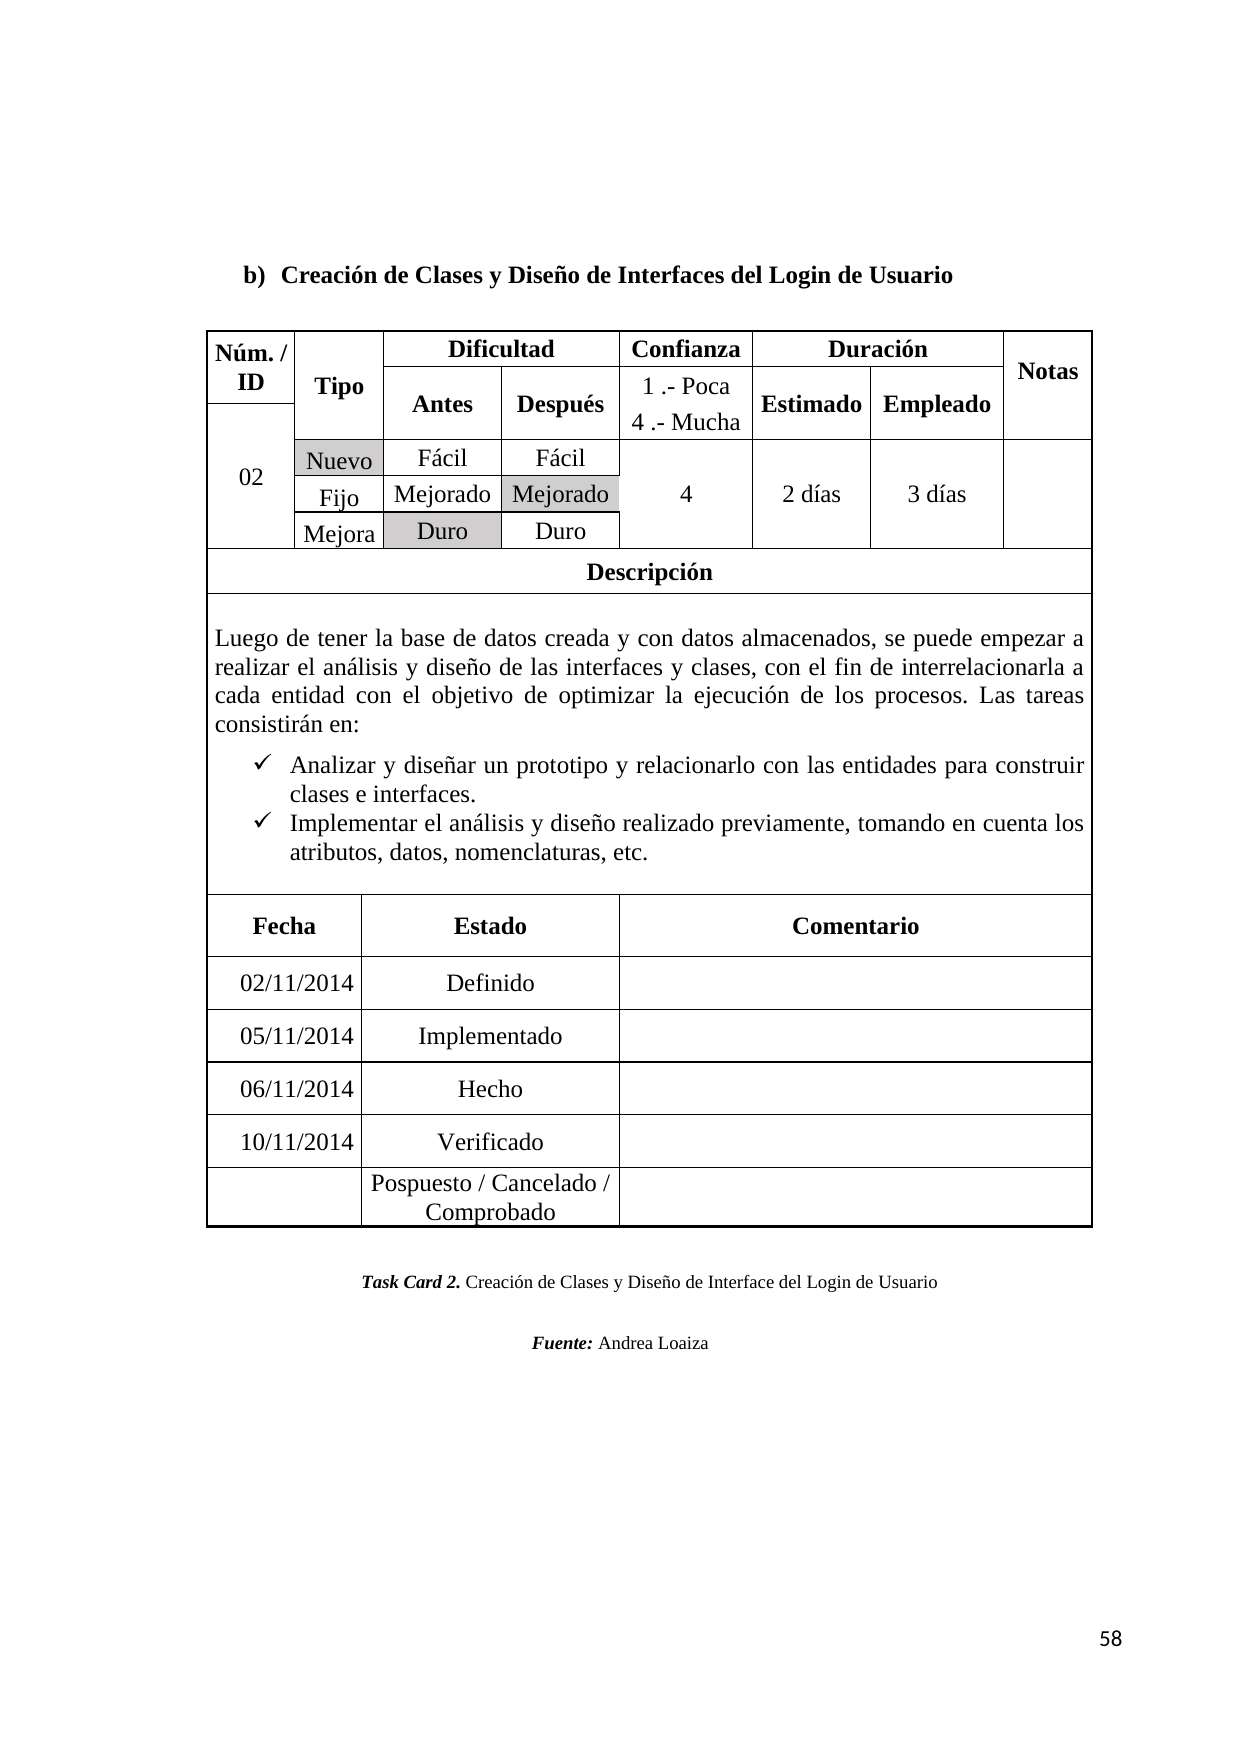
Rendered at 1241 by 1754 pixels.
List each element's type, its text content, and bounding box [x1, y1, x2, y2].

table_cell 02/11/2014 [208, 957, 361, 1009]
table_cell Pospuesto / Cancelado / Comprobado [362, 1168, 619, 1225]
table_header Dificultad [384, 332, 619, 366]
table_cell Hecho [362, 1063, 619, 1114]
table_header Confianza [620, 332, 752, 366]
table_cell [620, 1168, 1091, 1225]
table_cell 1 .- Poca [620, 367, 752, 402]
table_header Duración [753, 332, 1003, 366]
table_cell 4 .- Mucha [620, 403, 752, 439]
table_cell [208, 1168, 361, 1225]
table_cell Implementado [362, 1010, 619, 1061]
table_cell Verificado [362, 1115, 619, 1167]
table_cell Fijo [295, 476, 383, 511]
table_cell [620, 1115, 1091, 1167]
table_header Tipo [295, 332, 383, 439]
table_cell Fecha [208, 895, 361, 956]
table_cell Luego de tener la base de datos creada y con datos almacenados, se puede empezar a realizar el análisis y diseño de las interfaces y clases, con el fin de interrelacionarla a cada entidad con el objetivo de optimizar la ejecución de los procesos. Las tareas consistirán en: Analizar y diseñar un prototipo y relacionarlo con las entidades para construir clases e interfaces. Implementar el análisis y diseño realizado previamente, tomando en cuenta los atributos, datos, nomenclaturas, etc. [208, 594, 1091, 894]
table_cell Estimado [753, 367, 870, 439]
table_cell [1004, 440, 1091, 548]
table_cell Definido [362, 957, 619, 1009]
table_cell Mejora [295, 513, 383, 548]
table_cell Duro [502, 513, 619, 548]
table_cell Fácil [502, 440, 619, 475]
table_cell 06/11/2014 [208, 1063, 361, 1114]
table_cell Empleado [871, 367, 1003, 439]
table_cell [620, 1010, 1091, 1061]
table_cell Antes [384, 367, 501, 439]
text Task Card 2. Creación de Clases y Diseño de Interface del Login de Usuario [177, 1271, 1122, 1293]
table_cell Estado [362, 895, 619, 956]
table_cell 02 [208, 404, 294, 548]
table_header Notas [1004, 332, 1091, 439]
table_cell 05/11/2014 [208, 1010, 361, 1061]
table_cell [620, 957, 1091, 1009]
table_cell Comentario [620, 895, 1091, 956]
list Creación de Clases y Diseño de Interfaces del Login de Usuario [243, 260, 1122, 288]
table_cell Duro [384, 513, 501, 548]
table_cell Fácil [384, 440, 501, 475]
table_cell 4 [620, 440, 752, 548]
table_cell Descripción [208, 549, 1091, 593]
table_cell Mejorado [384, 476, 501, 511]
table_cell 3 días [871, 440, 1003, 548]
table_cell Nuevo [295, 440, 383, 475]
table_cell [620, 1063, 1091, 1114]
table_cell Después [502, 367, 619, 439]
table_cell Mejorado [502, 476, 619, 511]
table_header Núm. / ID [208, 332, 294, 402]
table_cell 2 días [753, 440, 870, 548]
table_cell 10/11/2014 [208, 1115, 361, 1167]
